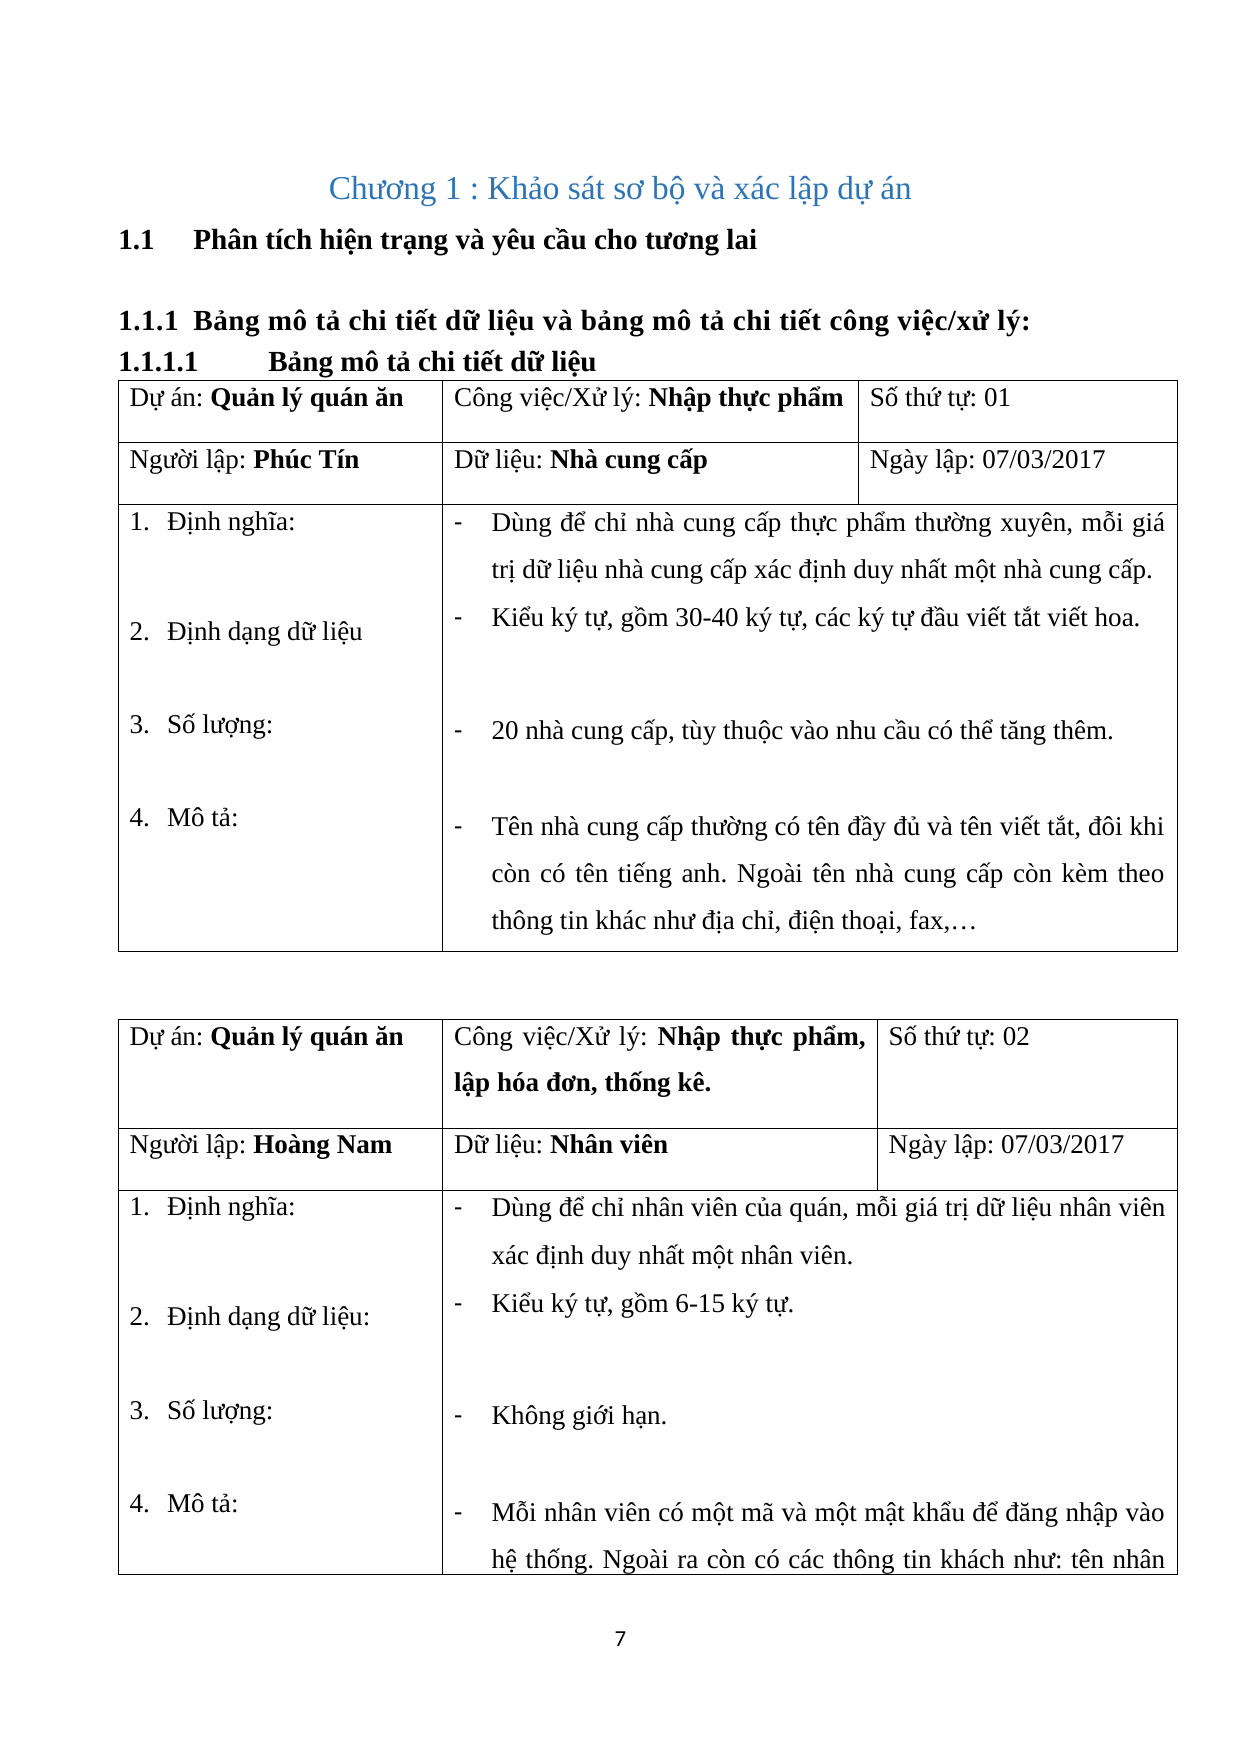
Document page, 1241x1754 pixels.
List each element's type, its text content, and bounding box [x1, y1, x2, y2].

table_header Dự án: Quản lý quán ăn [119, 1020, 442, 1127]
table_cell Người lập: Hoàng Nam [119, 1129, 442, 1189]
table_cell Dữ liệu: Nhà cung cấp [443, 443, 858, 504]
table_header Công việc/Xử lý: Nhập thực phẩm [443, 381, 858, 442]
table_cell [119, 1191, 442, 1574]
table_cell Dùng để chỉ nhà cung cấp thực phẩm thường xuyên, mỗi giá trị dữ liệu nhà cung cấp xác định duy nhất một nhà cung cấp. Kiểu ký tự, gồm 30-40 ký tự, các ký tự đầu viết tắt viết hoa. 20 nhà cung cấp, tùy thuộc vào nhu cầu có thể tăng thêm. Tên nhà cung cấp thường có tên đầy đủ và tên viết tắt, đôi khi còn có tên tiếng anh. Ngoài tên nhà cung cấp còn kèm theo thông tin khác như địa chỉ, điện thoại, fax,… [443, 505, 1177, 951]
subtitle 1.1.1.1 Bảng mô tả chi tiết dữ liệu [118, 344, 1122, 377]
table_header Công việc/Xử lý: Nhập thực phẩm, lập hóa đơn, thống kê. [443, 1020, 877, 1127]
subtitle 1.1 Phân tích hiện trạng và yêu cầu cho tương lai [118, 222, 1122, 256]
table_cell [443, 1191, 1177, 1574]
table_header Số thứ tự: 01 [859, 381, 1177, 442]
table_header Số thứ tự: 02 [878, 1020, 1177, 1127]
subtitle 1.1.1 Bảng mô tả chi tiết dữ liệu và bảng mô tả chi tiết công việc/xử lý: [118, 303, 1122, 337]
table_cell Dữ liệu: Nhân viên [443, 1129, 877, 1189]
table_header Dự án: Quản lý quán ăn [119, 381, 442, 442]
subtitle Chương 1 : Khảo sát sơ bộ và xác lập dự án [118, 168, 1122, 206]
table_cell Ngày lập: 07/03/2017 [859, 443, 1177, 504]
table_cell Người lập: Phúc Tín [119, 443, 442, 504]
table_cell Định nghĩa: Định dạng dữ liệu Số lượng: Mô tả: [119, 505, 442, 951]
table_cell Ngày lập: 07/03/2017 [878, 1129, 1177, 1189]
